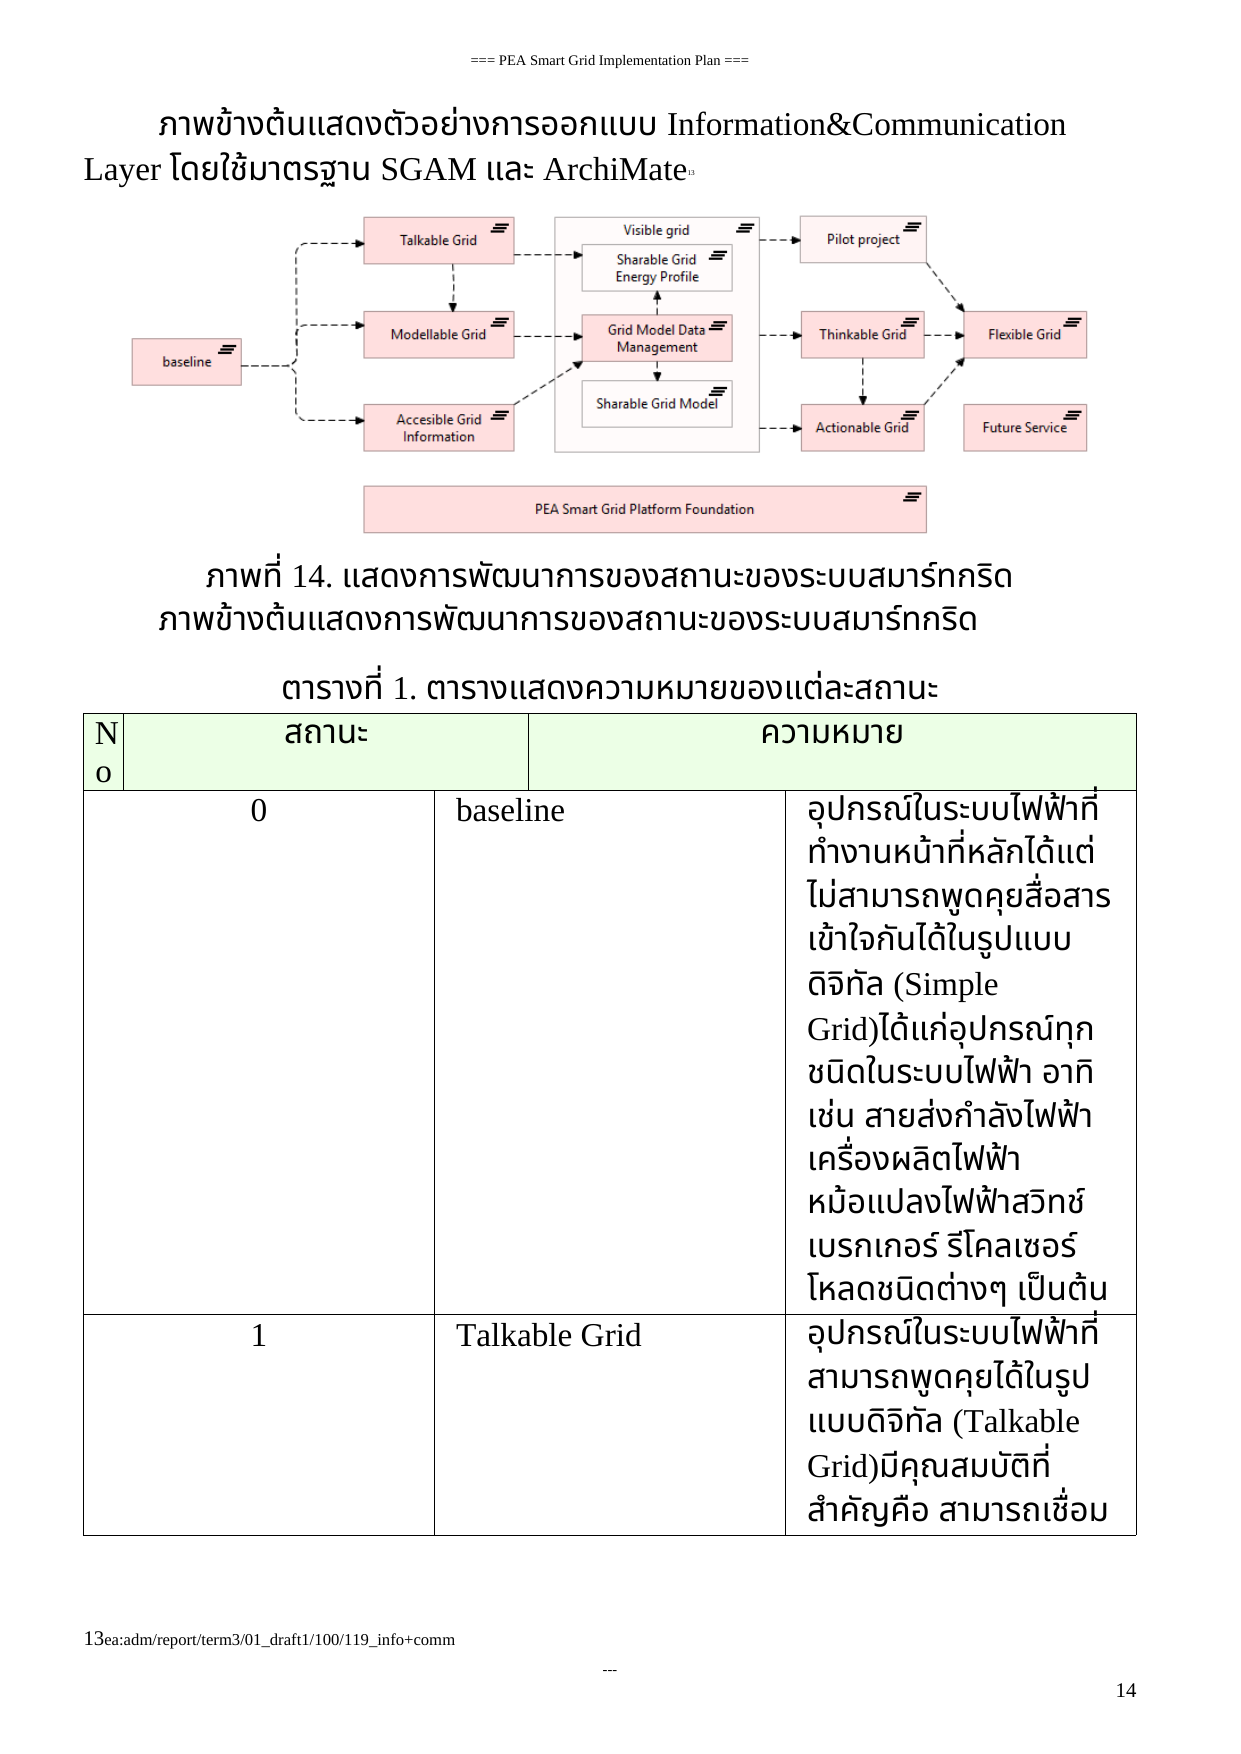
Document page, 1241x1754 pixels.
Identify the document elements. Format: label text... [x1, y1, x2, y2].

table_cell อุปกรณ์ในระบบไฟฟ้าที่ทำงานหน้าที่หลักได้แต่ไม่สามารถพูดคุยสื่อสารเข้าใจกันได้ในรูปแบบดิจิทัล (Simple Grid)ได้แก่อุปกรณ์ทุกชนิดในระบบไฟฟ้า อาทิ เช่น สายส่งกำลังไฟฟ้า เครื่องผลิตไฟฟ้า หม้อแปลงไฟฟ้าสวิทช์ เบรกเกอร์ รีโคลเซอร์ โหลดชนิดต่างๆ เป็นต้น [786, 791, 1136, 1314]
table_header สถานะ [124, 714, 528, 790]
table_cell Talkable Grid [435, 1315, 785, 1534]
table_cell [786, 1315, 1136, 1534]
text ตารางที่ 1. ตารางแสดงความหมายของแต่ละสถานะ [83, 668, 1136, 713]
table_header No [84, 714, 123, 790]
picture [109, 193, 1110, 556]
text ภาพข้างต้นแสดงตัวอย่างการออกแบบ Information&Communication Layer โดยใช้มาตรฐาน SGAM และ ArchiMate [83, 104, 1136, 193]
table_cell 1 [84, 1315, 434, 1534]
table_header ความหมาย [529, 714, 1136, 790]
table_cell baseline [435, 791, 785, 1314]
table_cell 0 [84, 791, 434, 1314]
text ภาพที่ 14. แสดงการพัฒนาการของสถานะของระบบสมาร์ทกริด [83, 556, 1136, 601]
text ภาพข้างต้นแสดงการพัฒนาการของสถานะของระบบสมาร์ทกริด [83, 601, 1136, 644]
